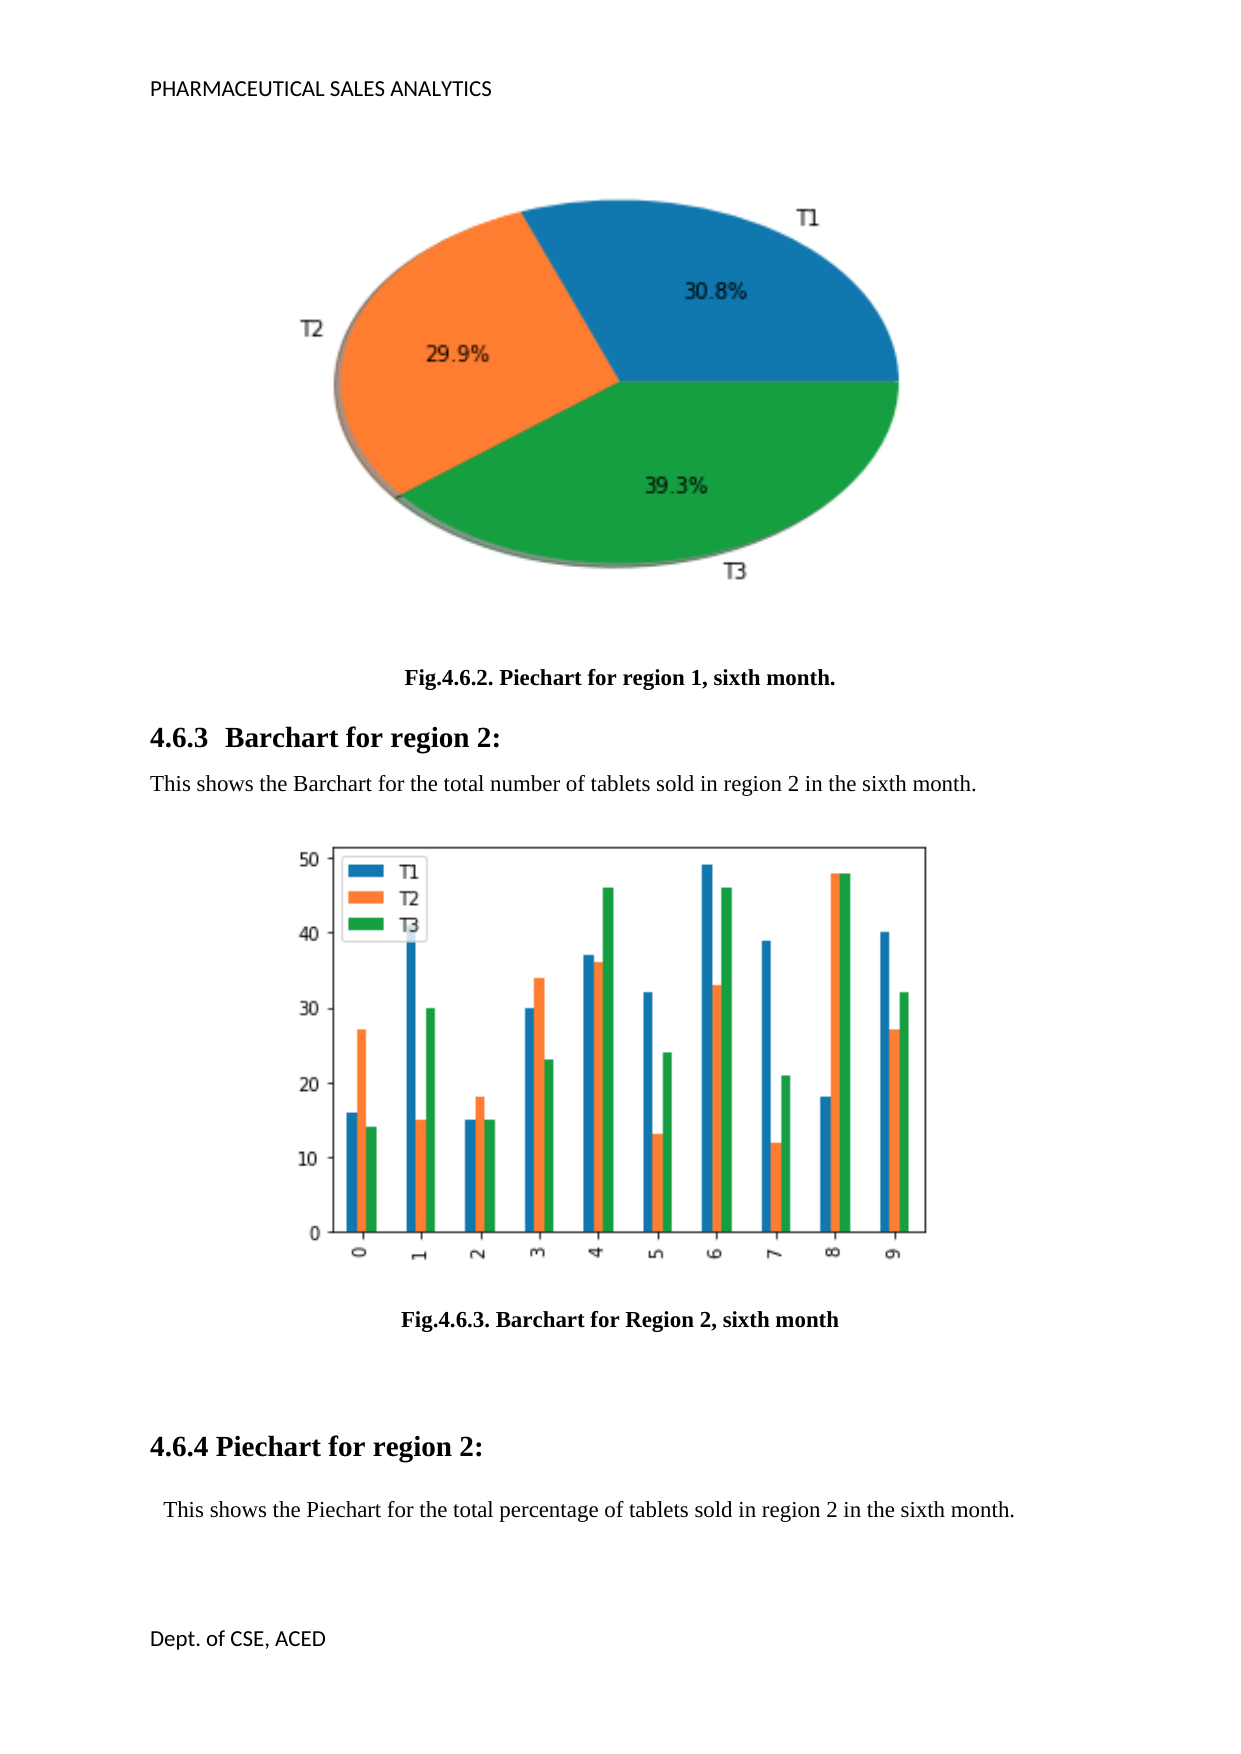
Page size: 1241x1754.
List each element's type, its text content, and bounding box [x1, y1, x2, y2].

text Fig.4.6.3. Barchart for Region 2, sixth month [150, 1306, 1090, 1332]
text This shows the Barchart for the total number of tablets sold in region 2 in the sixth month. [150, 770, 1090, 797]
picture [278, 826, 962, 1276]
text Fig.4.6.2. Piechart for region 1, sixth month. [150, 664, 1090, 690]
picture [274, 150, 966, 634]
text This shows the Piechart for the total percentage of tablets sold in region 2 in the sixth month. [150, 1496, 1090, 1522]
list Barchart for region 2: [150, 720, 1090, 754]
text 4.6.4 Piechart for region 2: [150, 1429, 1090, 1463]
